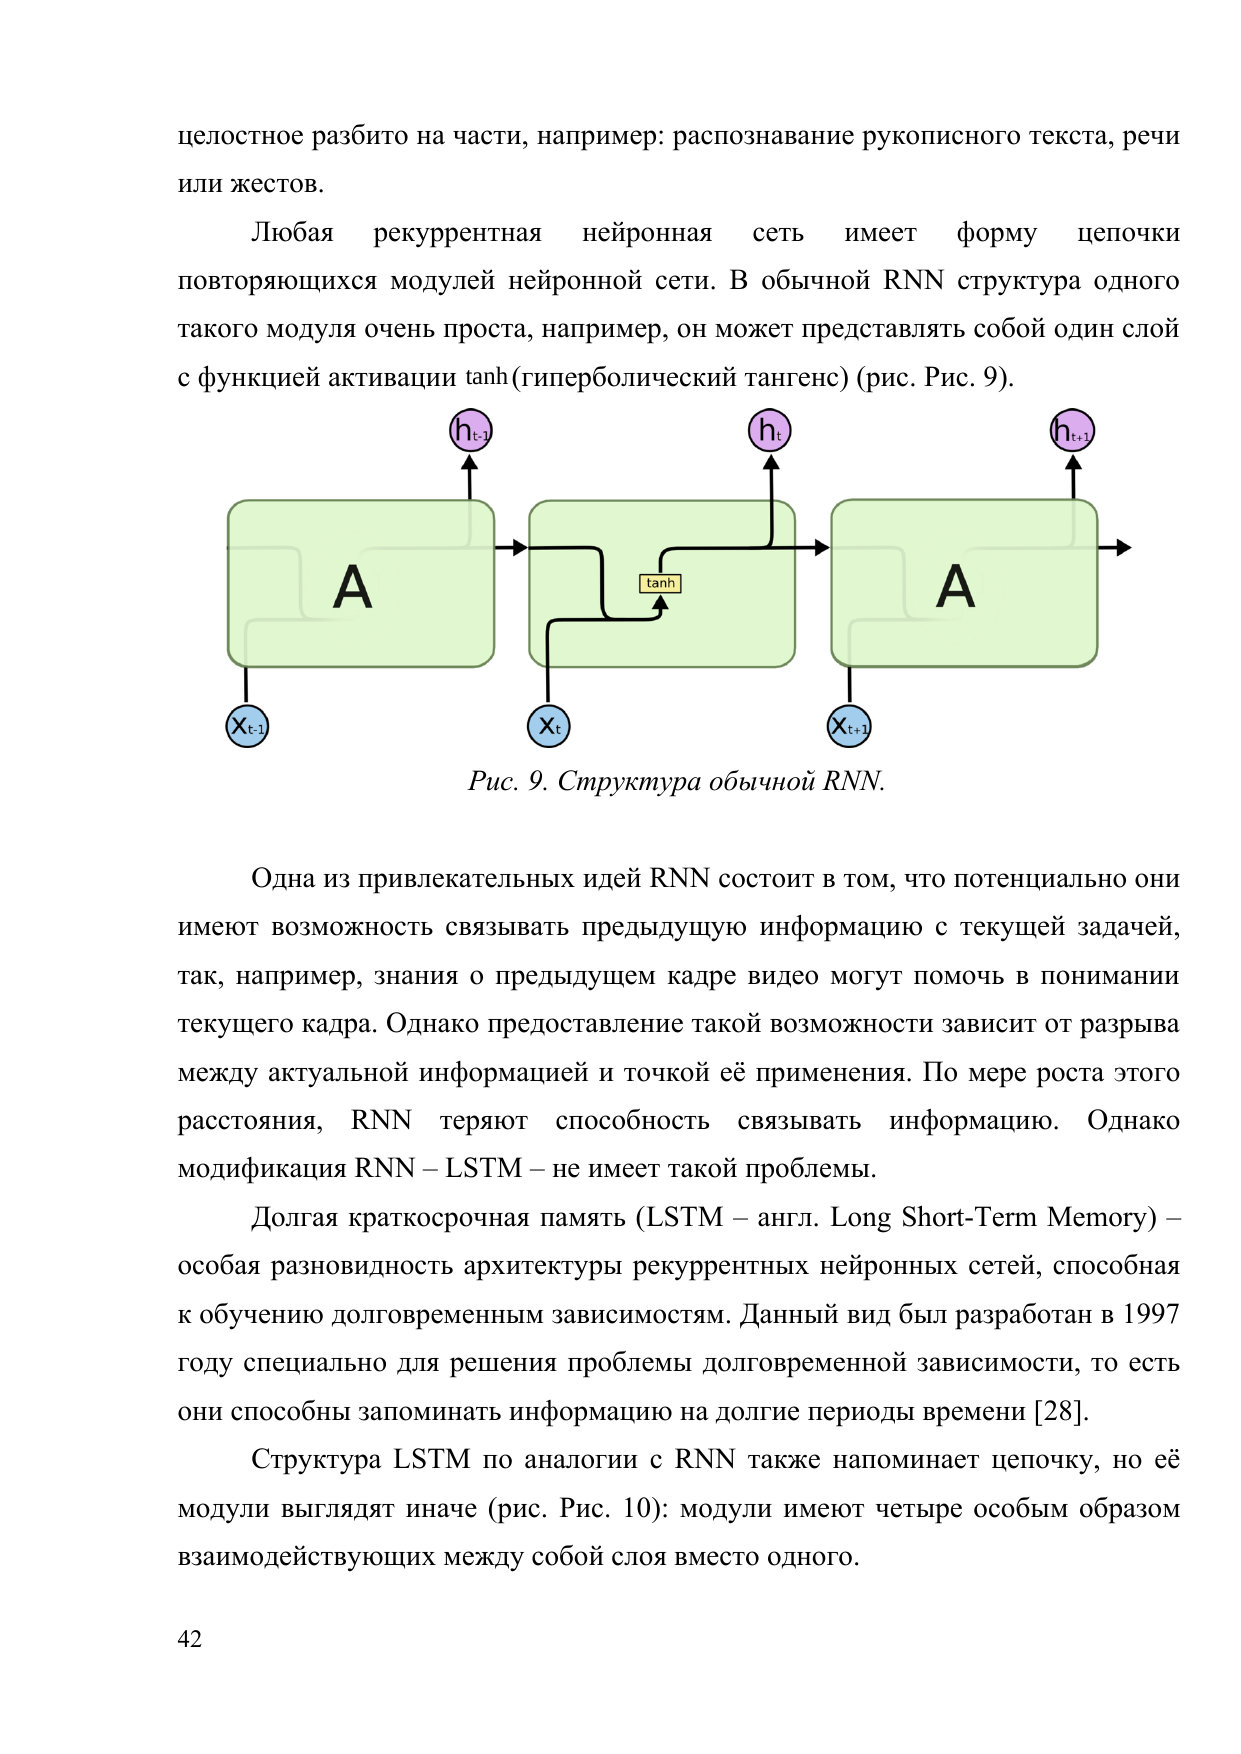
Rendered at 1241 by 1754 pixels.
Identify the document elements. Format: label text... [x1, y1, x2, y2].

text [177, 118, 1181, 199]
picture [225, 408, 1132, 748]
table_cell Рис. 9. Структура обычной RNN. [177, 764, 1180, 813]
text Долгая краткосрочная память (LSTM – англ. Long Short-Term Memory) – особая разновидность архитектуры рекуррентных нейронных сетей, способная к обучению долговременным зависимостям. Данный вид был разработан в 1997 году специально для решения проблемы долговременной зависимости, то есть они способны запоминать информацию на долгие периоды времени [28]. [177, 1200, 1181, 1426]
text Структура LSTM по аналогии с RNN также напоминает цепочку, но её модули выглядят иначе (рис. 10): модули имеют четыре особым образом взаимодействующих между собой слоя вместо одного. [177, 1442, 1181, 1572]
table_header [177, 409, 1180, 764]
text Одна из привлекательных идей RNN состоит в том, что потенциально они имеют возможность связывать предыдущую информацию с текущей задачей, так, например, знания о предыдущем кадре видео могут помочь в понимании текущего кадра. Однако предоставление такой возможности зависит от разрыва между актуальной информацией и точкой её применения. По мере роста этого расстояния, RNN теряют способность связывать информацию. Однако модификация RNN – LSTM – не имеет такой проблемы. [177, 861, 1181, 1184]
text Любая рекуррентная нейронная сеть имеет форму цепочки повторяющихся модулей нейронной сети. В обычной RNN структура одного такого модуля очень проста, например, он может представлять собой один слой с функцией активации (гиперболический тангенс) (рис. 9). [177, 215, 1181, 393]
